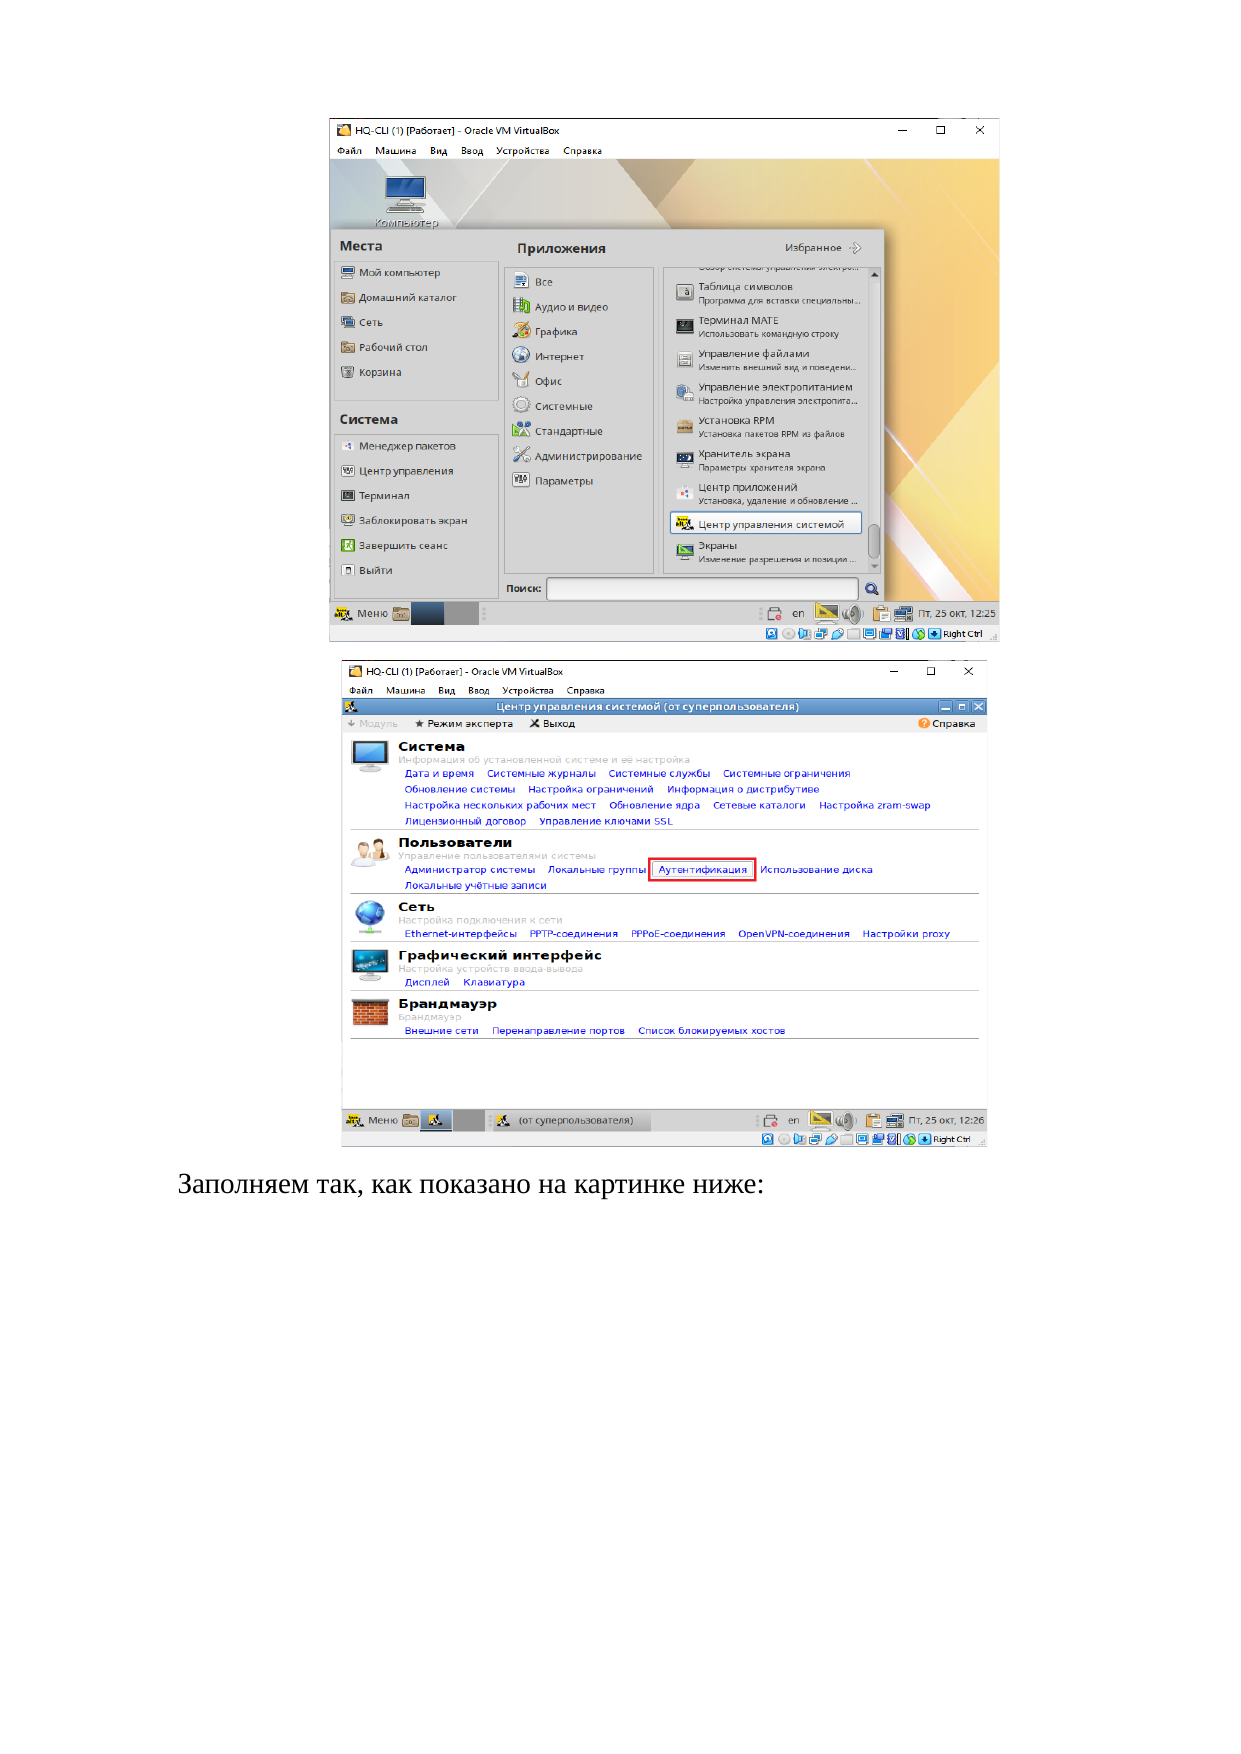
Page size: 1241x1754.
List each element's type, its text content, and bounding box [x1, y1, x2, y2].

picture [329, 118, 1000, 642]
text Заполняем так, как показано на картинке ниже: [177, 1166, 1152, 1200]
picture [341, 660, 988, 1147]
